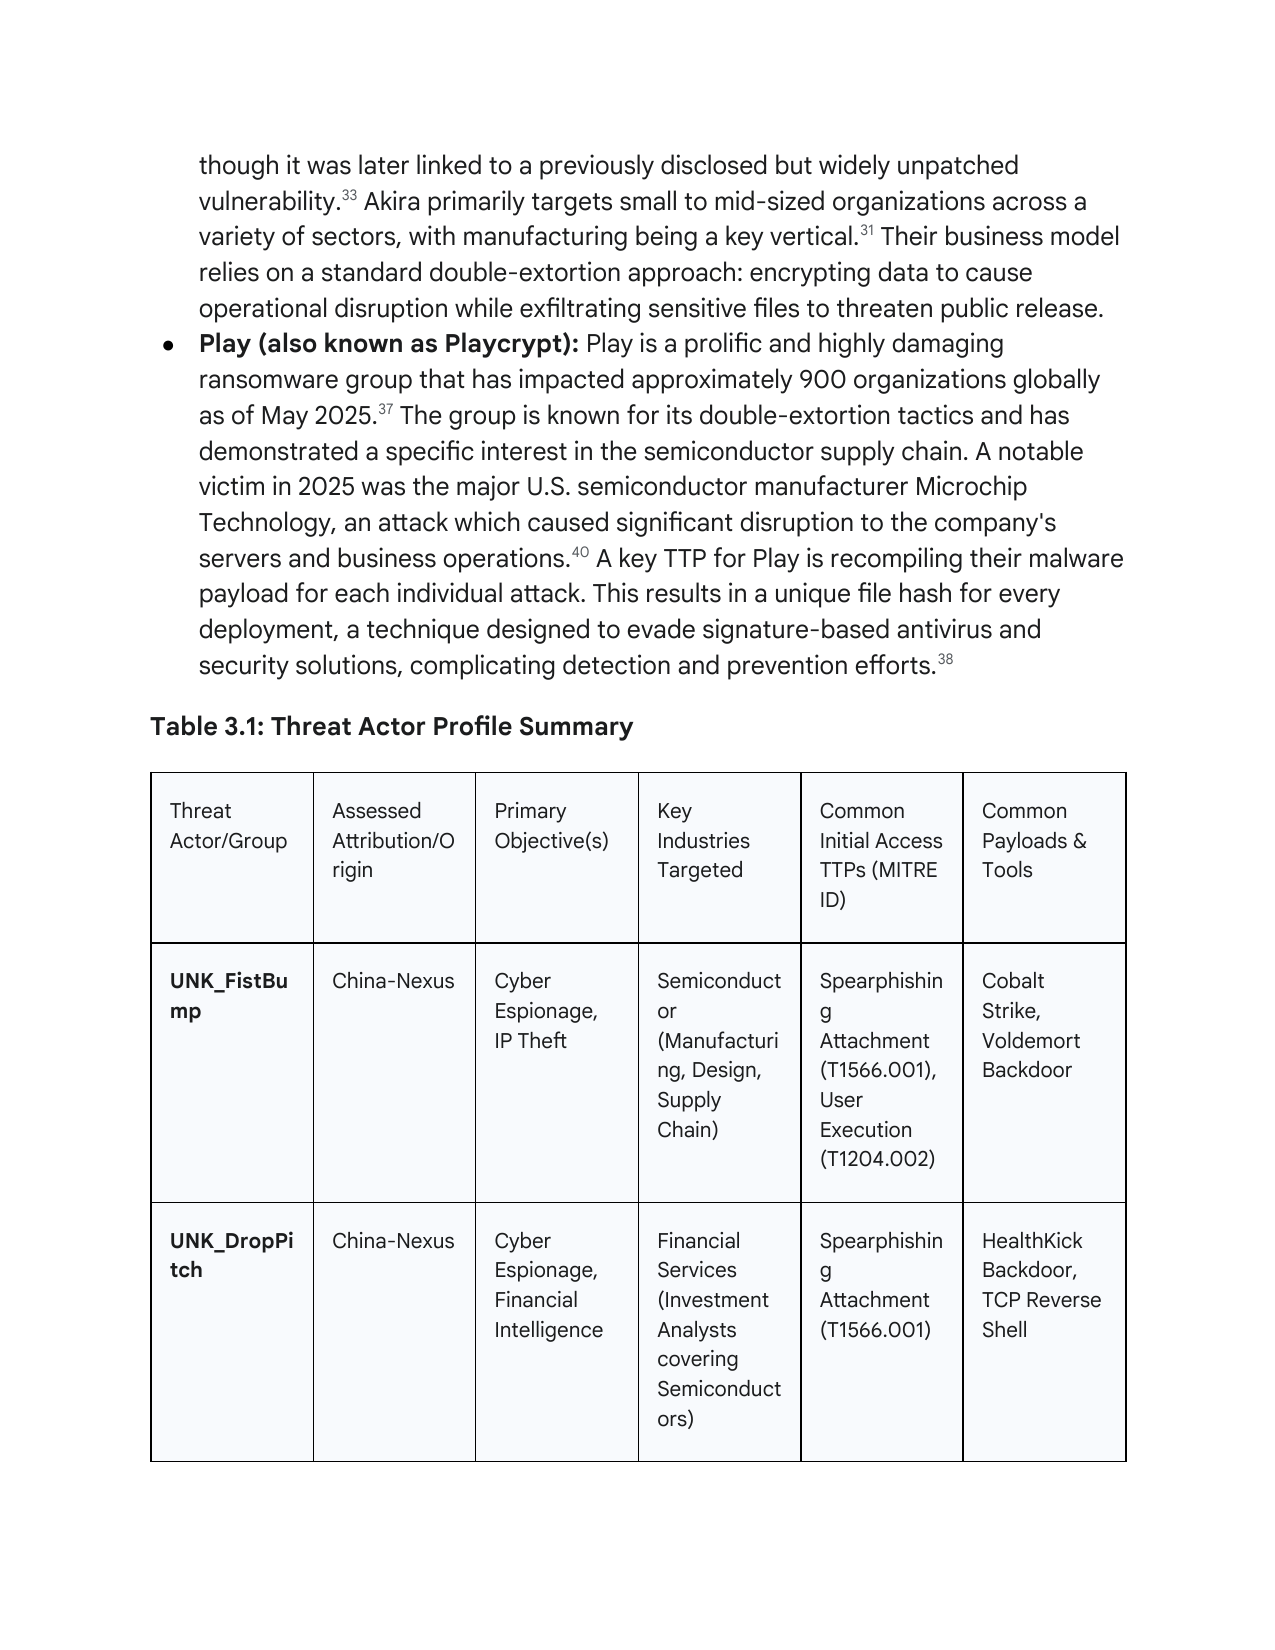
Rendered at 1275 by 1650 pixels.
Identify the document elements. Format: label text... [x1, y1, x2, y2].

table_cell Cyber Espionage, IP Theft [476, 944, 638, 1201]
table_cell Cobalt Strike, Voldemort Backdoor [964, 944, 1125, 1201]
table_cell Cyber Espionage, Financial Intelligence [476, 1203, 638, 1461]
table_cell Spearphishing Attachment (T1566.001) [802, 1203, 962, 1461]
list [161, 150, 1125, 324]
table_cell UNK_FistBump [152, 944, 313, 1201]
table_header Threat Actor/Group [152, 773, 313, 942]
table_header Common Initial Access TTPs (MITRE ID) [802, 773, 962, 942]
table_header Common Payloads & Tools [964, 773, 1125, 942]
table_cell HealthKick Backdoor, TCP Reverse Shell [964, 1203, 1125, 1461]
list Play (also known as Playcrypt): Play is a prolific and highly damaging ransomware group that has impacted approximately 900 organizations globally as of May 2025.37 The group is known for its double-extortion tactics and has demonstrated a specific interest in the semiconductor supply chain. A notable victim in 2025 was the major U.S. semiconductor manufacturer Microchip Technology, an attack which caused significant disruption to the company's servers and business operations.40 A key TTP for Play is recompiling their malware payload for each individual attack. This results in a unique file hash for every deployment, a technique designed to evade signature-based antivirus and security solutions, complicating detection and prevention efforts.38 [161, 329, 1125, 682]
table_cell Semiconductor (Manufacturing, Design, Supply Chain) [639, 944, 800, 1201]
table_cell China-Nexus [314, 1203, 475, 1461]
table_cell Financial Services (Investment Analysts covering Semiconductors) [639, 1203, 800, 1461]
table_header Primary Objective(s) [476, 773, 638, 942]
table_cell China-Nexus [314, 944, 475, 1201]
table_cell UNK_DropPitch [152, 1203, 313, 1461]
table_cell Spearphishing Attachment (T1566.001), User Execution (T1204.002) [802, 944, 962, 1201]
table_header Key Industries Targeted [639, 773, 800, 942]
table_header Assessed Attribution/Origin [314, 773, 475, 942]
text Table 3.1: Threat Actor Profile Summary [150, 711, 1125, 742]
